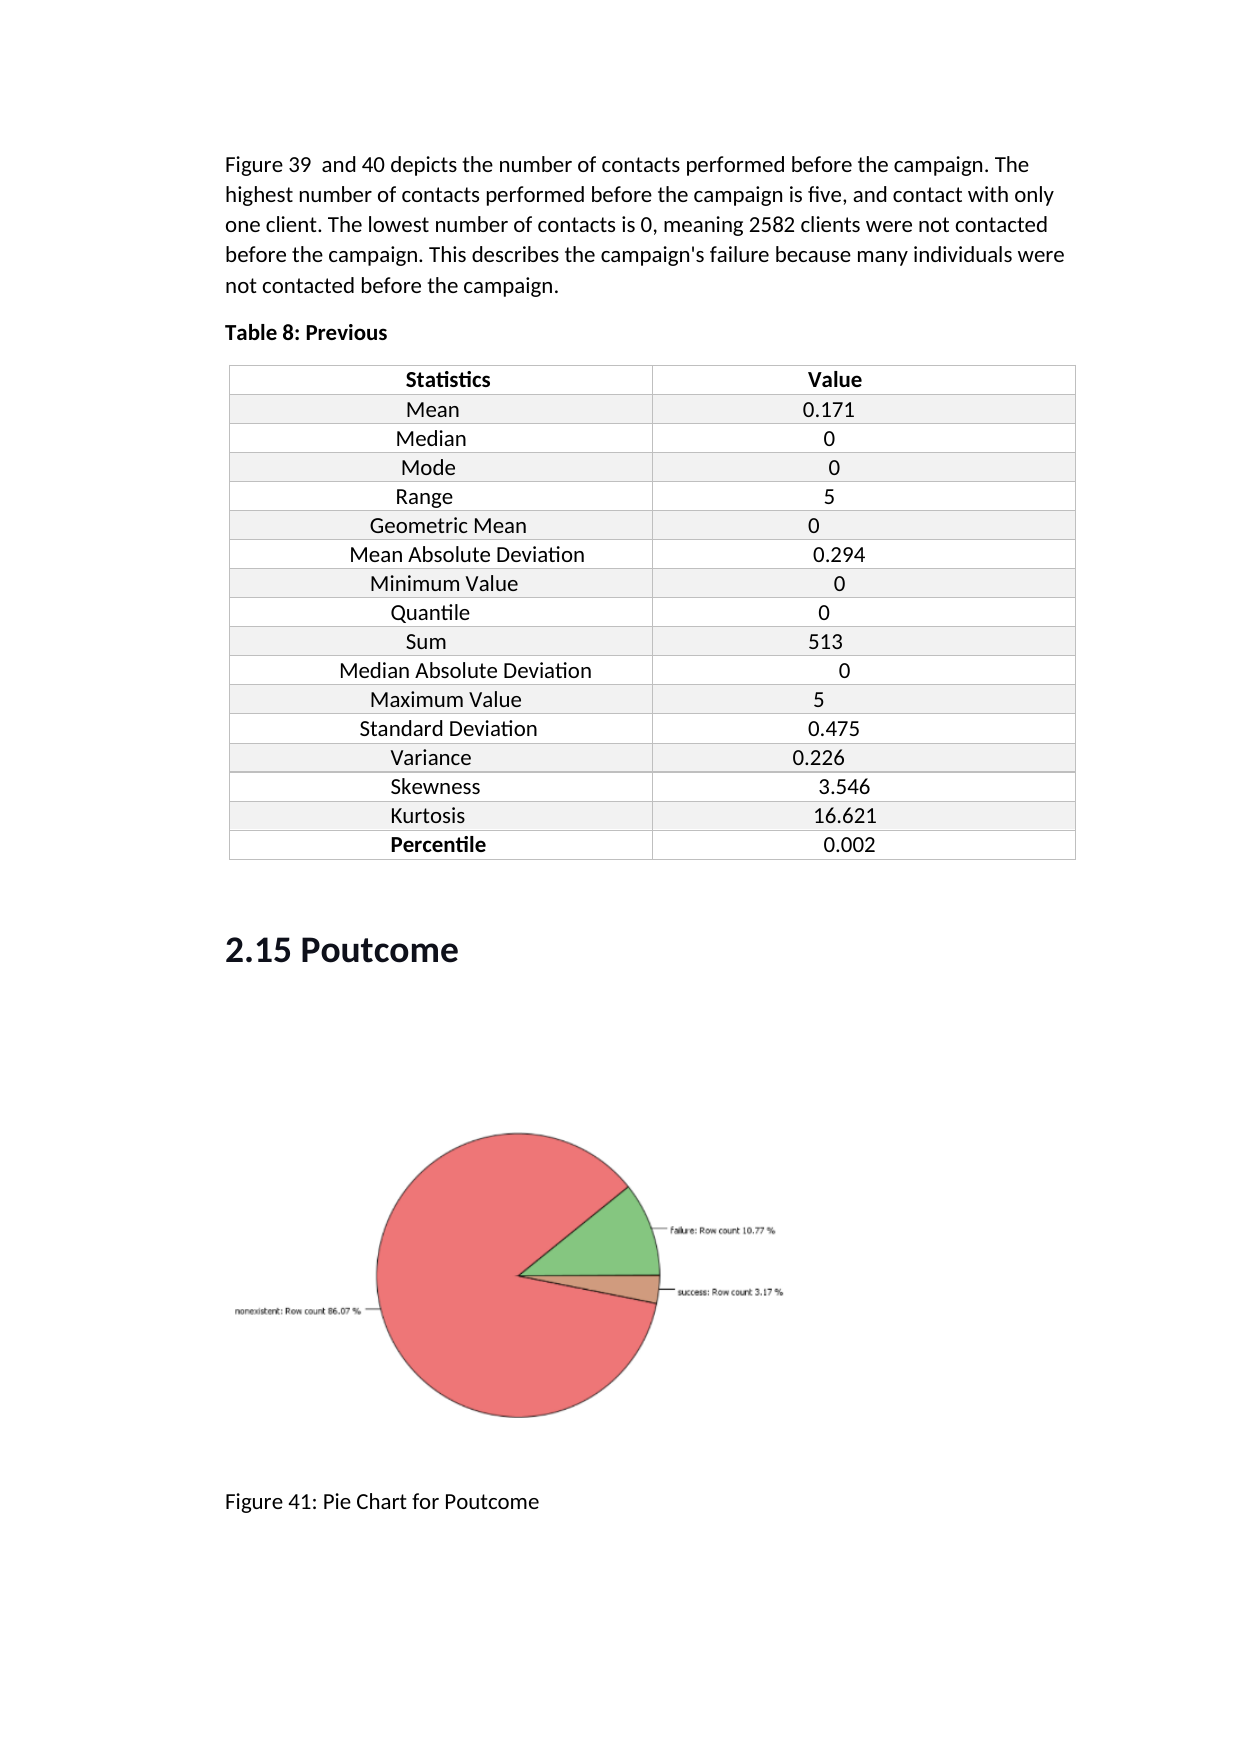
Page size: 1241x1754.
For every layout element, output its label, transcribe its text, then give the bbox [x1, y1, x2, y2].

table_cell Range [230, 482, 652, 510]
table_cell Minimum Value [230, 569, 652, 597]
table_cell Sum [230, 627, 652, 655]
table_cell 0 [653, 598, 1075, 626]
table_cell Standard Deviation [230, 714, 652, 742]
table_header Statistics [230, 366, 652, 394]
text Table 8: Previous [225, 318, 1090, 346]
text 2.15 Poutcome [225, 926, 1090, 972]
table_cell Skewness [230, 773, 652, 801]
table_cell 0 [653, 453, 1075, 481]
table_cell Kurtosis [230, 802, 652, 829]
table_cell Variance [230, 744, 652, 771]
text Figure 41: Pie Chart for Poutcome [225, 1487, 1090, 1515]
table_cell 0.171 [653, 395, 1075, 423]
table_cell Median Absolute Deviation [230, 656, 652, 684]
table_cell Mean Absolute Deviation [230, 540, 652, 568]
table_cell Maximum Value [230, 685, 652, 713]
table_cell Median [230, 424, 652, 452]
table_cell Quantile [230, 598, 652, 626]
table_header Value [653, 366, 1075, 394]
table_cell 0.226 [653, 744, 1075, 771]
table_cell Percentile [230, 831, 652, 859]
table_cell 5 [653, 685, 1075, 713]
table_cell 0 [653, 656, 1075, 684]
picture [225, 1105, 808, 1469]
table_cell 0.294 [653, 540, 1075, 568]
table_cell 0 [653, 569, 1075, 597]
table_cell 0.475 [653, 714, 1075, 742]
table_cell 0 [653, 511, 1075, 539]
table_cell 16.621 [653, 802, 1075, 829]
table_cell 5 [653, 482, 1075, 510]
table_cell 513 [653, 627, 1075, 655]
table_cell Mode [230, 453, 652, 481]
table_cell Geometric Mean [230, 511, 652, 539]
table_cell Mean [230, 395, 652, 423]
text Figure 39 and 40 depicts the number of contacts performed before the campaign. The highest number of contacts performed before the campaign is five, and contact with only one client. The lowest number of contacts is 0, meaning 2582 clients were not contacted before the campaign. This describes the campaign's failure because many individuals were not contacted before the campaign. [225, 150, 1090, 299]
table_cell 0.002 [653, 831, 1075, 859]
table_cell 3.546 [653, 773, 1075, 801]
table_cell 0 [653, 424, 1075, 452]
